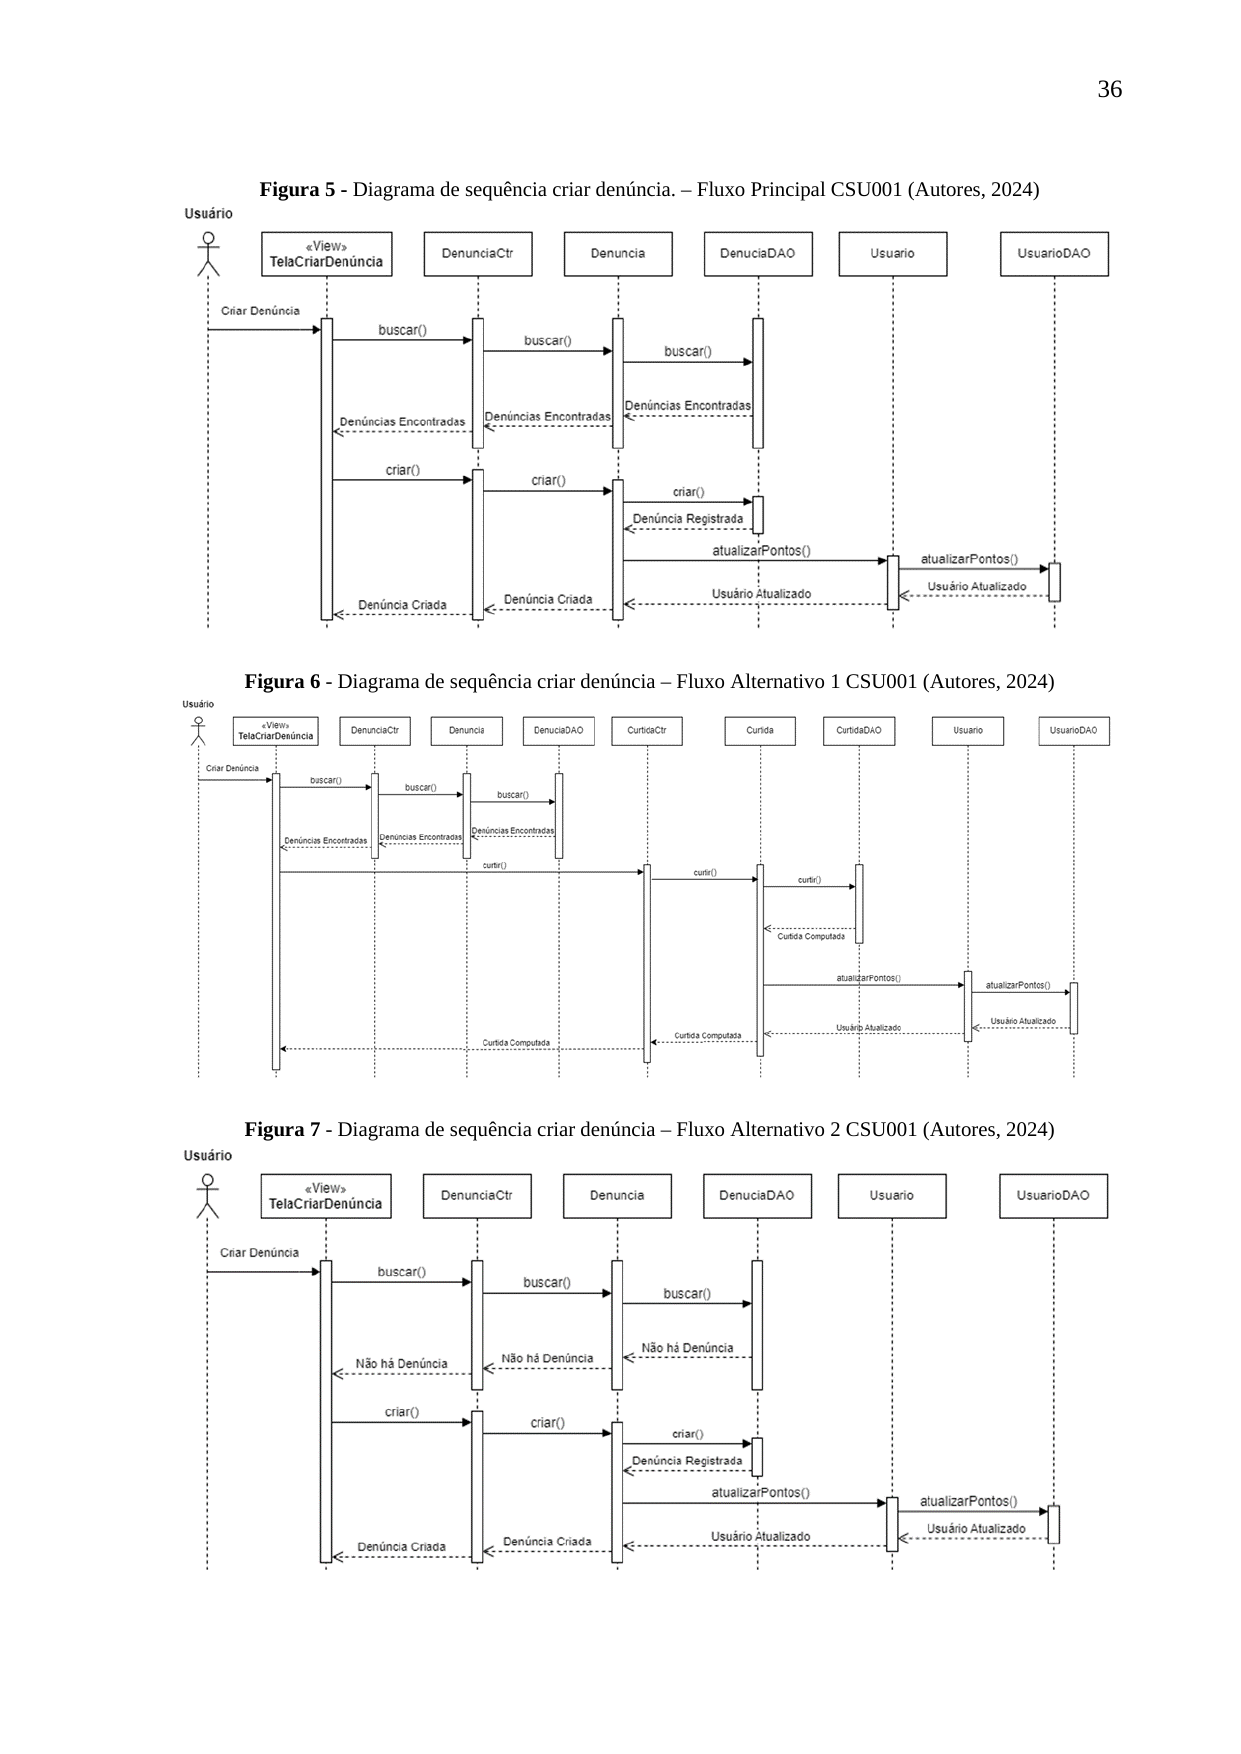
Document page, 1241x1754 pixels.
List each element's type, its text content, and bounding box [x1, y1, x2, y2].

text Figura 5 - Diagrama de sequência criar denúncia. – Fluxo Principal CSU001 (Autores, 2024) [177, 177, 1122, 201]
picture [177, 201, 1123, 641]
text Figura 6 - Diagrama de sequência criar denúncia – Fluxo Alternativo 1 CSU001 (Autores, 2024) [177, 669, 1122, 693]
text Figura 7 - Diagrama de sequência criar denúncia – Fluxo Alternativo 2 CSU001 (Autores, 2024) [177, 1117, 1122, 1141]
picture [177, 693, 1123, 1089]
picture [177, 1141, 1123, 1570]
